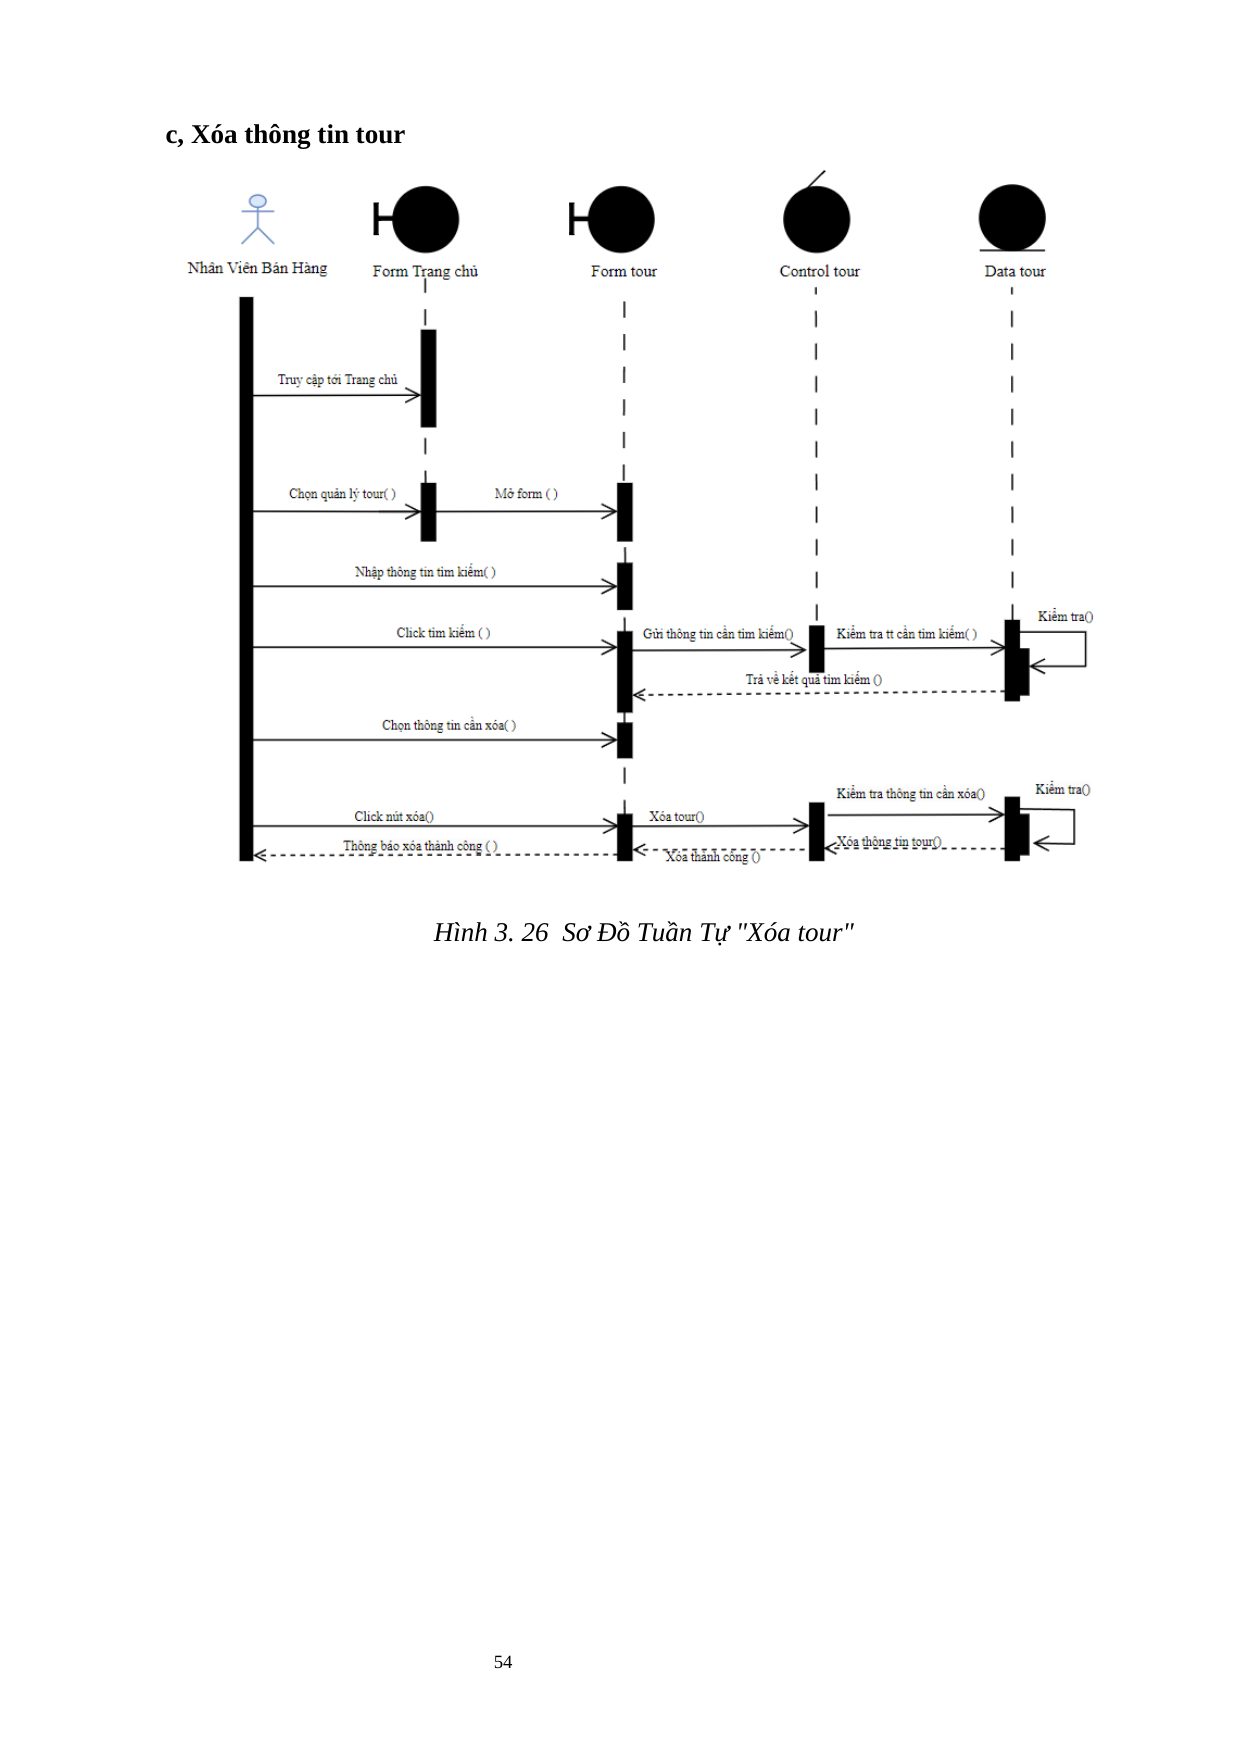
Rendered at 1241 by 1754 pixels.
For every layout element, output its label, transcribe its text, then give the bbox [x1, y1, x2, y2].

text Hình 3. 26 Sơ Đồ Tuần Tự "Xóa tour" [165, 916, 1122, 947]
text c, Xóa thông tin tour [165, 118, 1122, 149]
picture [165, 158, 1121, 908]
